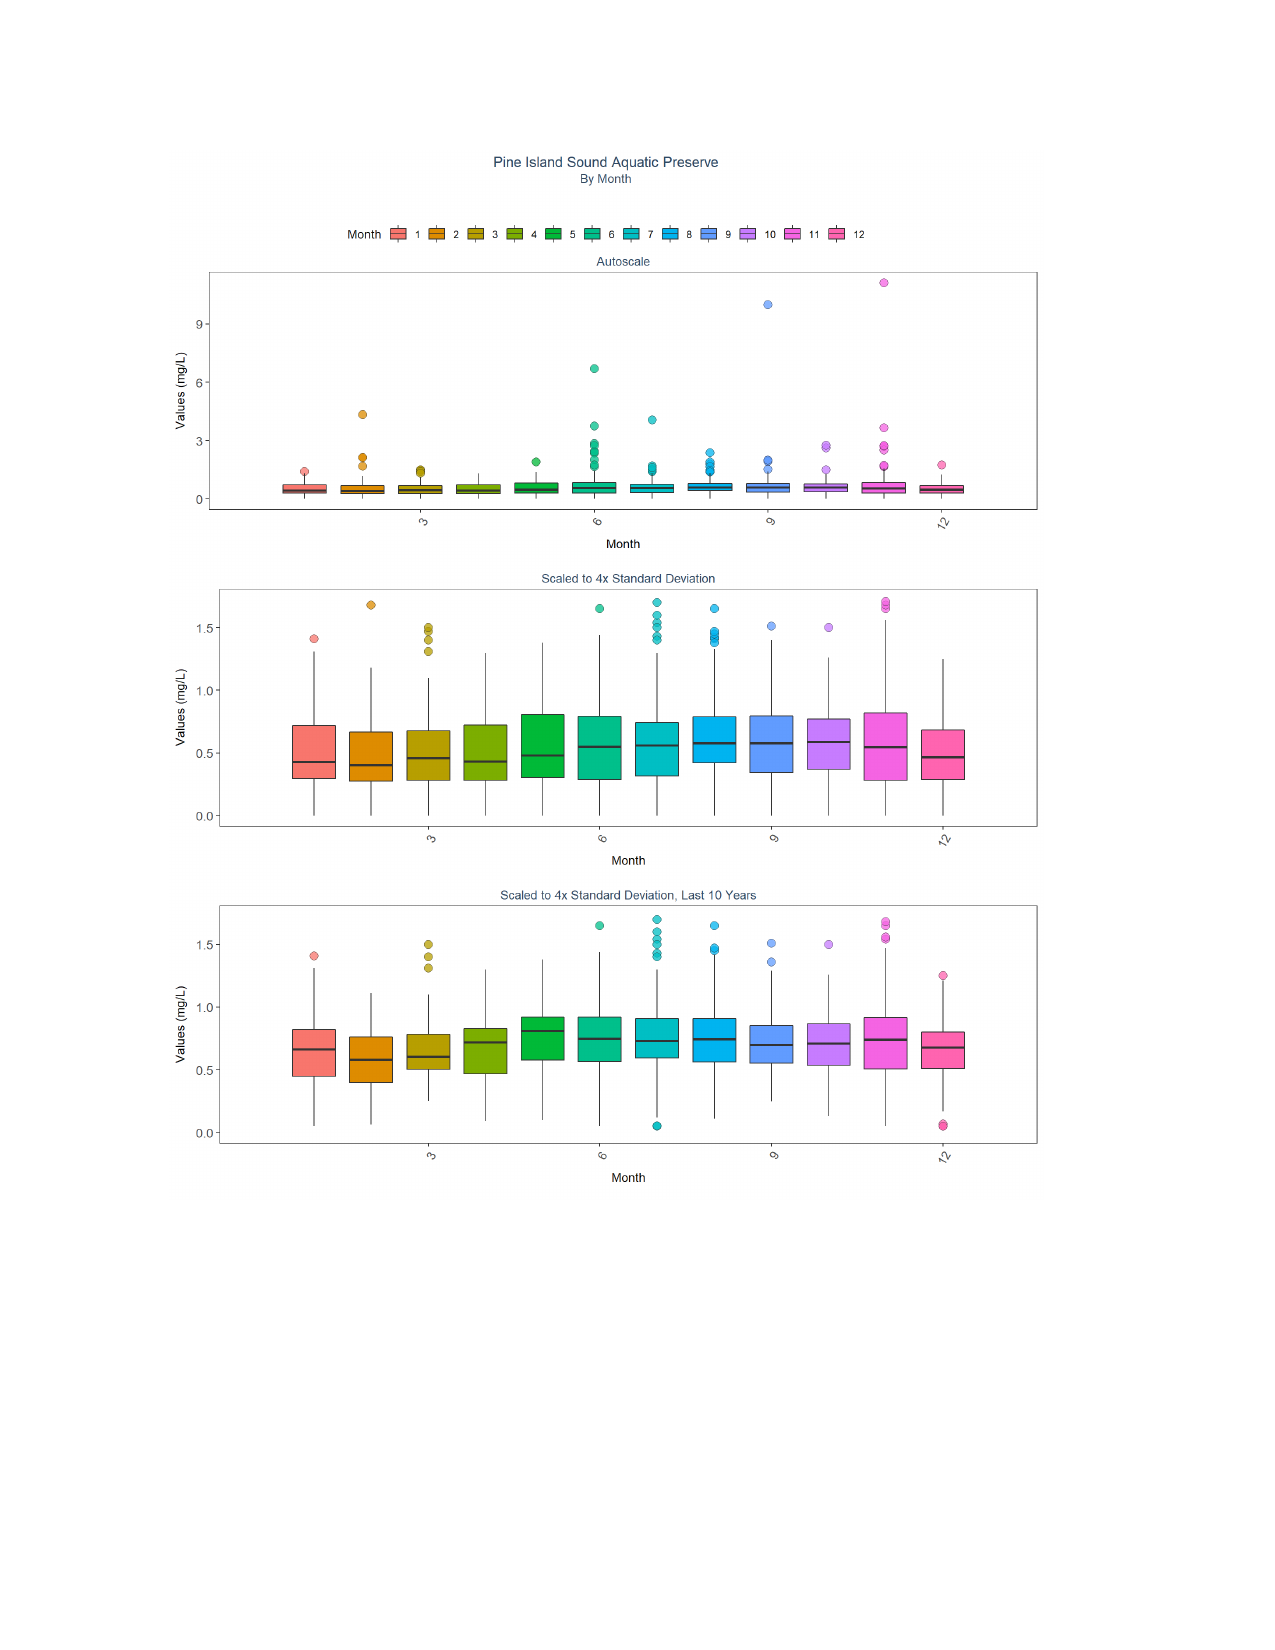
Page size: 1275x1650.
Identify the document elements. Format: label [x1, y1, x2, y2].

picture [168, 150, 1044, 1200]
